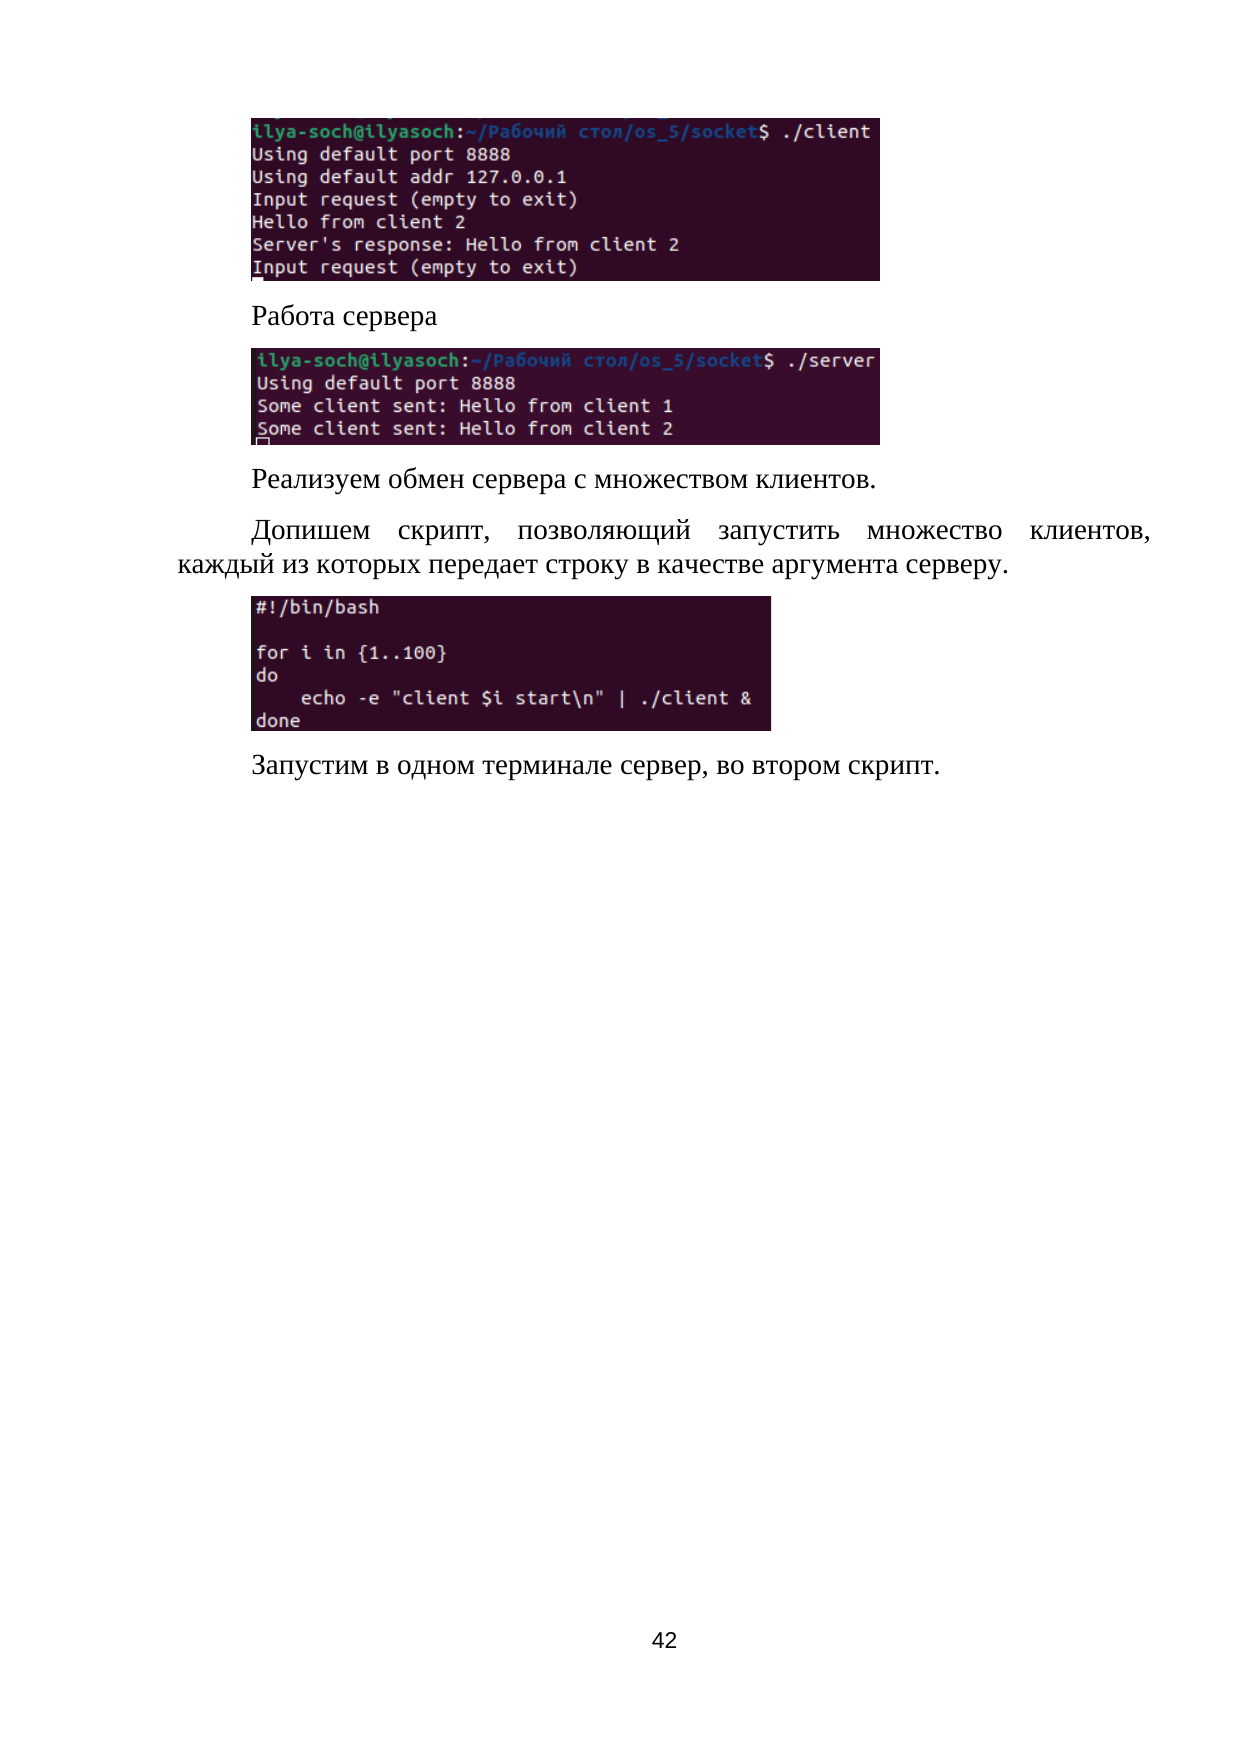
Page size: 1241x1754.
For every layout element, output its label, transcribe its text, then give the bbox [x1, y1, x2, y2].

text Запустим в одном терминале сервер, во втором скрипт. [177, 747, 1152, 781]
text Допишем скрипт, позволяющий запустить множество клиентов, каждый из которых передает строку в качестве аргумента серверу. [177, 512, 1152, 579]
picture [251, 596, 772, 731]
picture [251, 118, 880, 281]
text Реализуем обмен сервера с множеством клиентов. [177, 462, 1152, 495]
text Работа сервера [177, 298, 1152, 331]
picture [251, 348, 880, 445]
